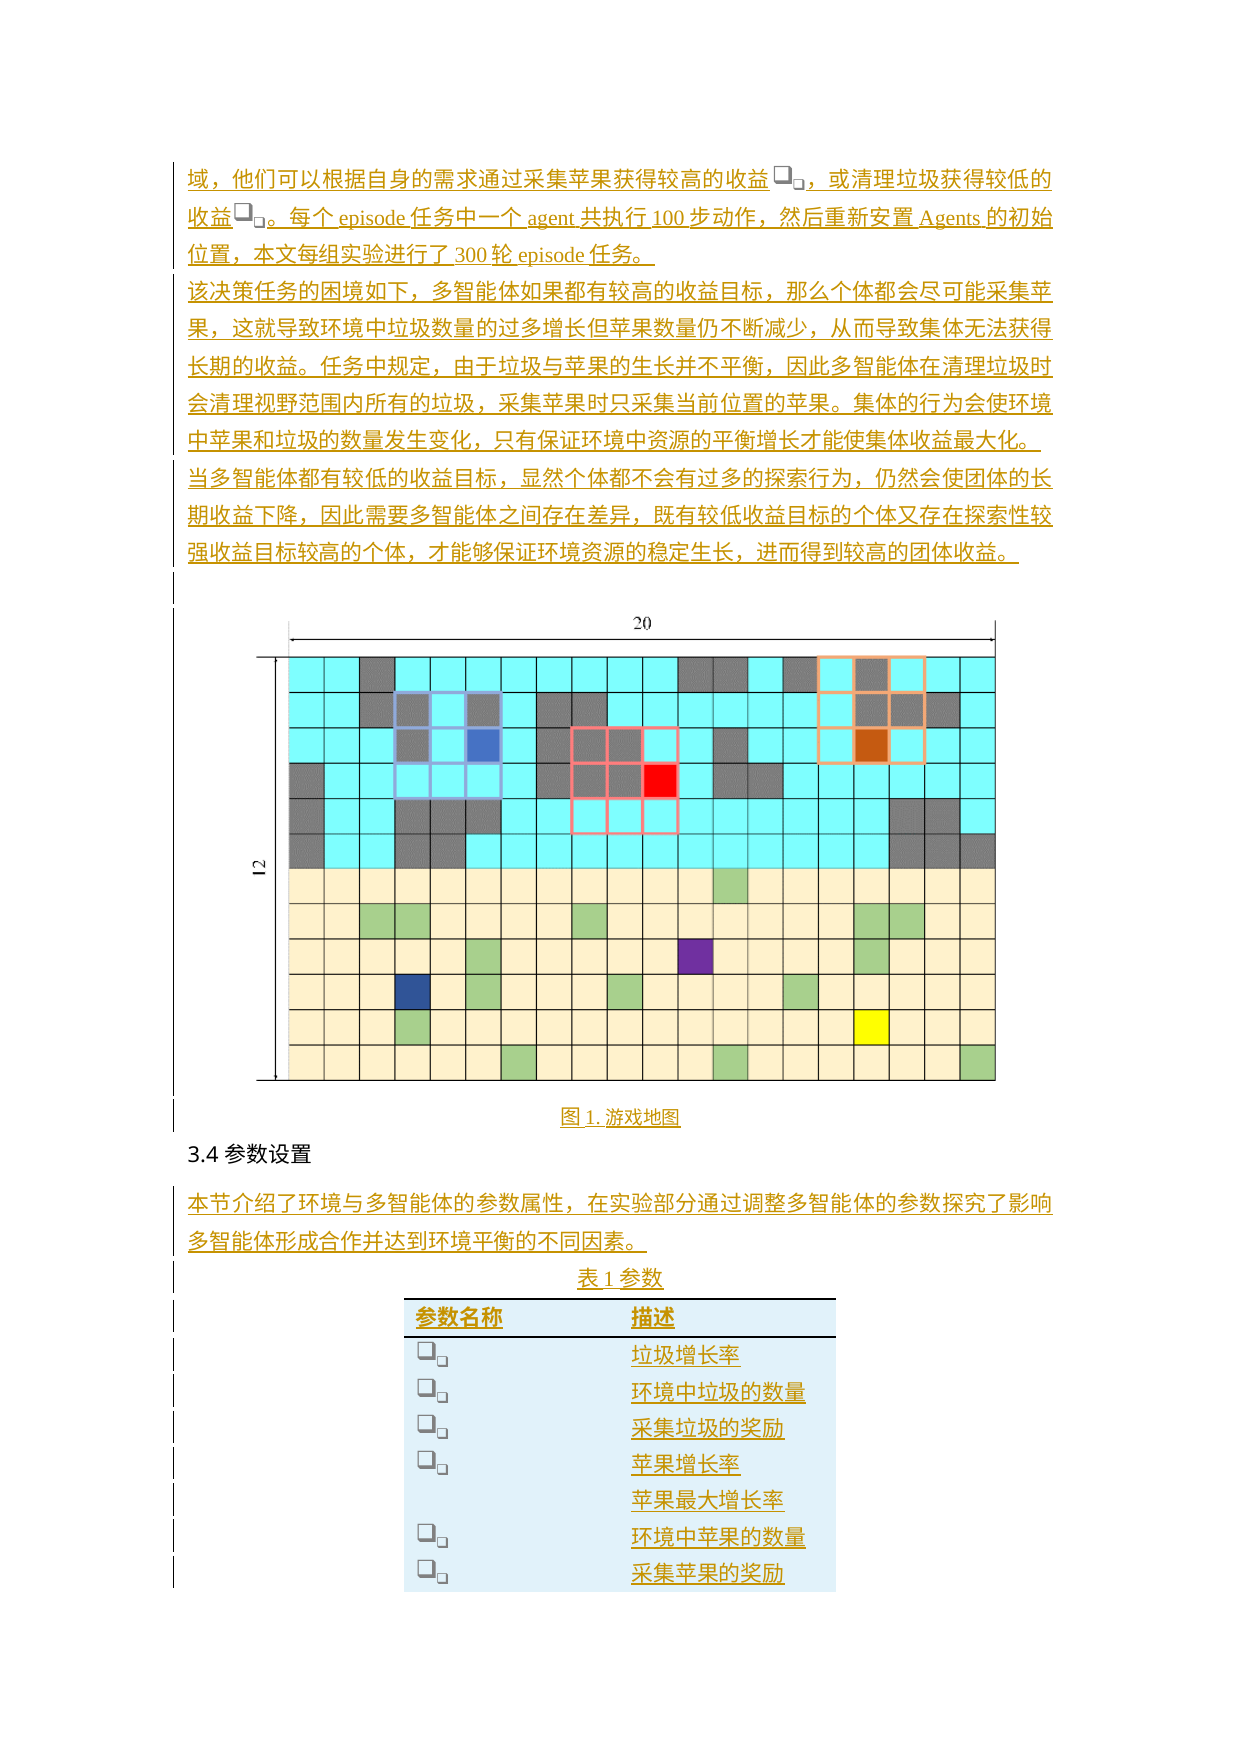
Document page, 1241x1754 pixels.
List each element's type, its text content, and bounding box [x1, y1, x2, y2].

picture [244, 608, 996, 1081]
subtitle 3.4 参数设置 [187, 1136, 1053, 1169]
